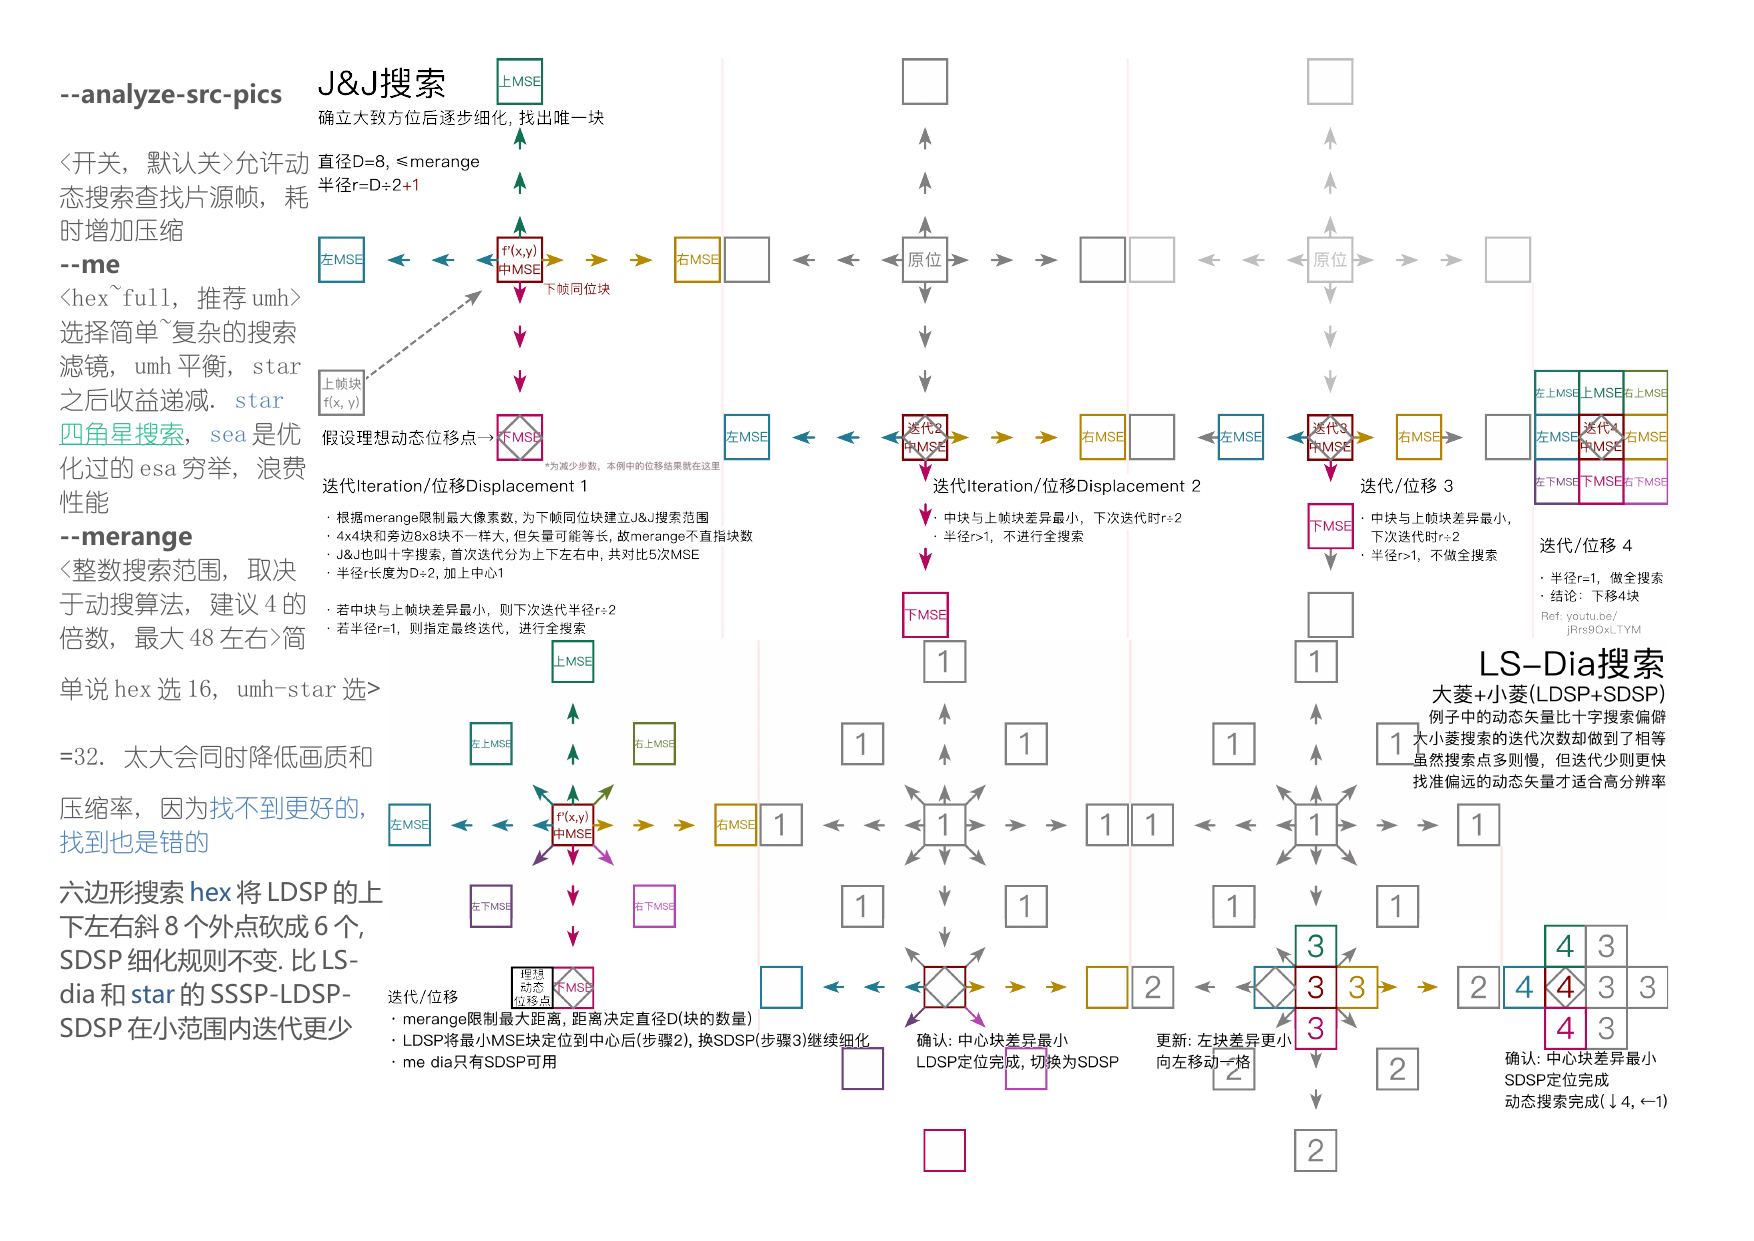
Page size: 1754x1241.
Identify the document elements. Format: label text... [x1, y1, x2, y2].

text --merange [59, 518, 318, 552]
picture [318, 58, 1669, 638]
text <hex~full, 推荐umh>选择简单~复杂的搜索滤镜, umh平衡, star之后收益递减. star四角星搜索, sea是优化过的esa穷举, 浪费性能 [59, 281, 318, 518]
picture [388, 640, 1669, 1172]
text <开关, 默认关>允许动态搜索查找片源帧, 耗时增加压缩 [59, 145, 318, 247]
text 六边形搜索hex将LDSP的上下左右斜8个外点砍成6个, SDSP细化规则不变. 比LS-dia和star的SSSP-LDSP-SDSP在小范围内迭代更少 [59, 875, 388, 1044]
text --analyze-src-pics [59, 77, 318, 111]
text <整数搜索范围, 取决于动搜算法, 建议4的倍数, 最大48左右>简单说hex选16, umh-star选>=32. 太大会同时降低画质和压缩率, 因为找不到更好的, 找到也是错的 [59, 552, 1668, 858]
text --me [59, 247, 318, 281]
